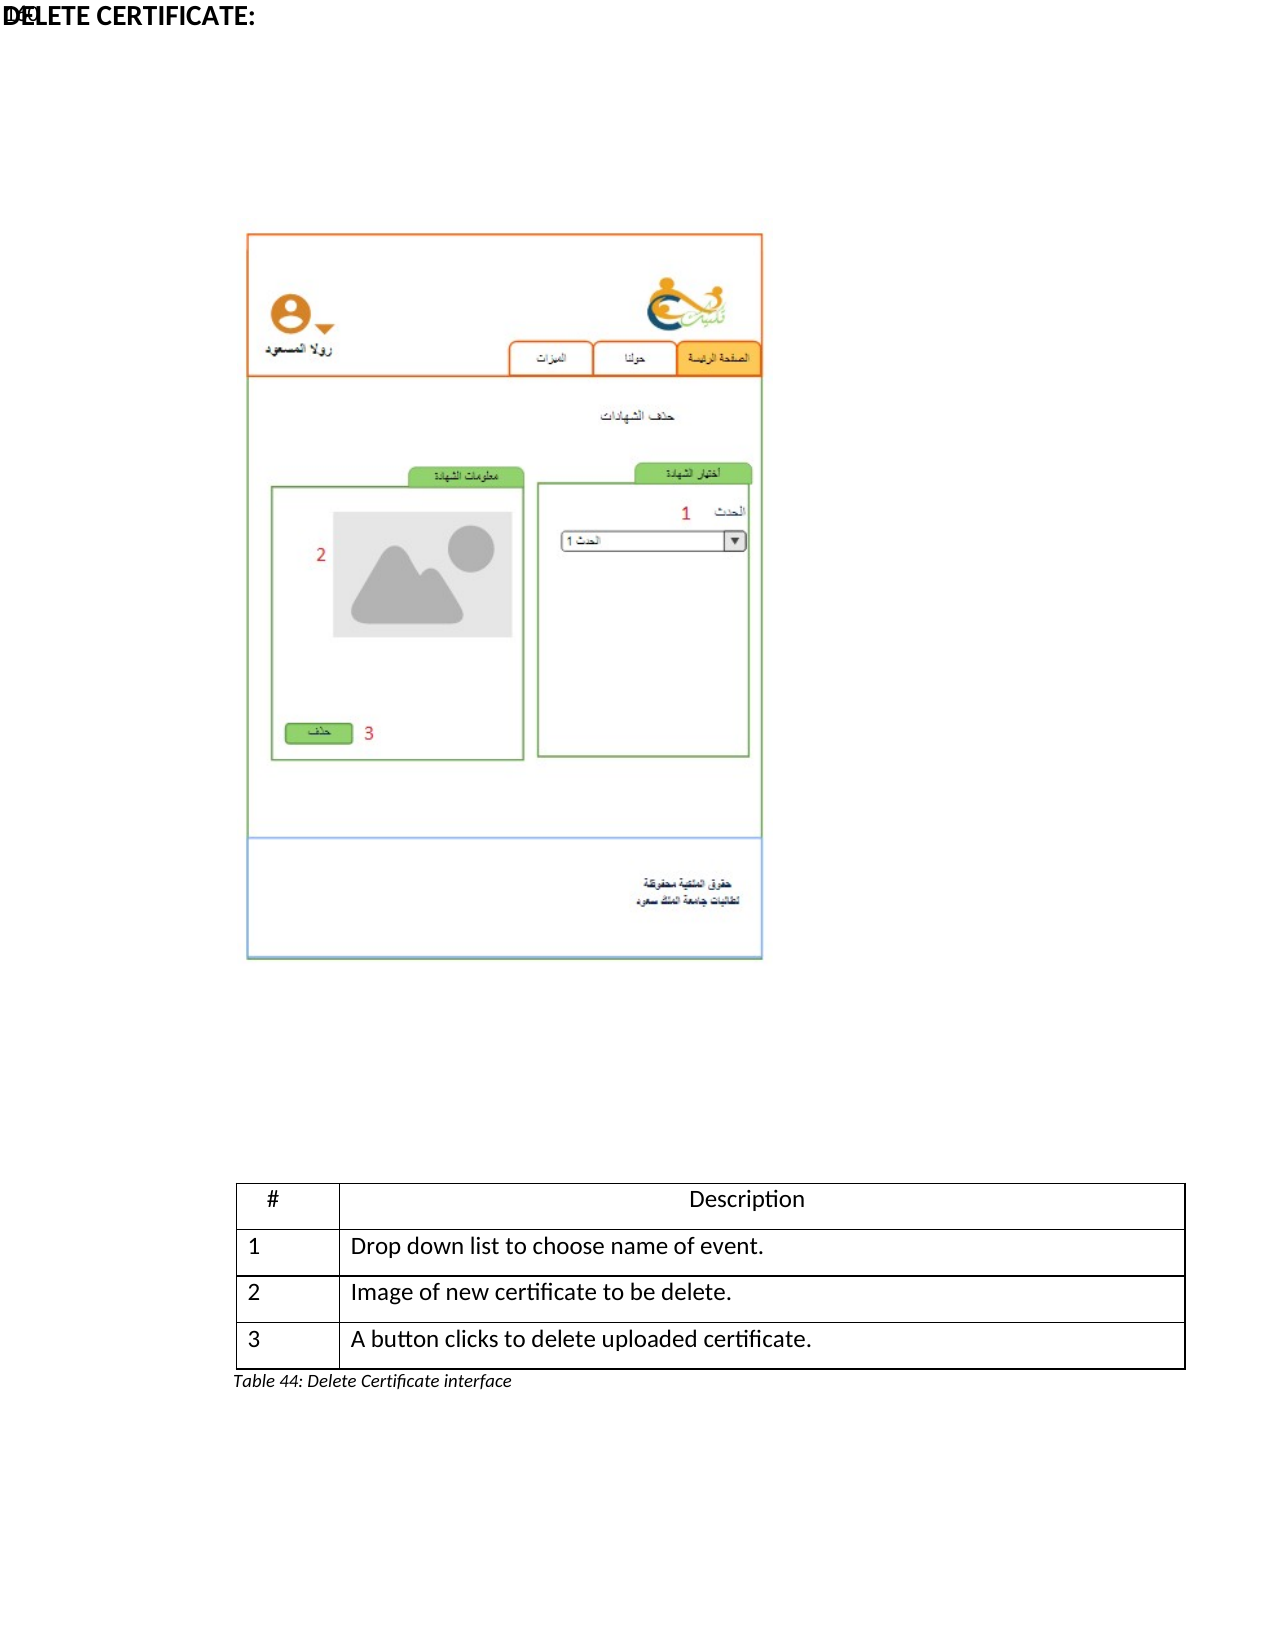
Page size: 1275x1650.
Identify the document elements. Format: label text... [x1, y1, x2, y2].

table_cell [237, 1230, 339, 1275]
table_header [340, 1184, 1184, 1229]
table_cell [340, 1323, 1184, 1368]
text Table 44: Delete Certificate interface [233, 1369, 1198, 1394]
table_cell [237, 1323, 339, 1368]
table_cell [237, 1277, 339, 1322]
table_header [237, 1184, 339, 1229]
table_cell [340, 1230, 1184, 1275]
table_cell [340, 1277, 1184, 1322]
picture [237, 218, 773, 969]
